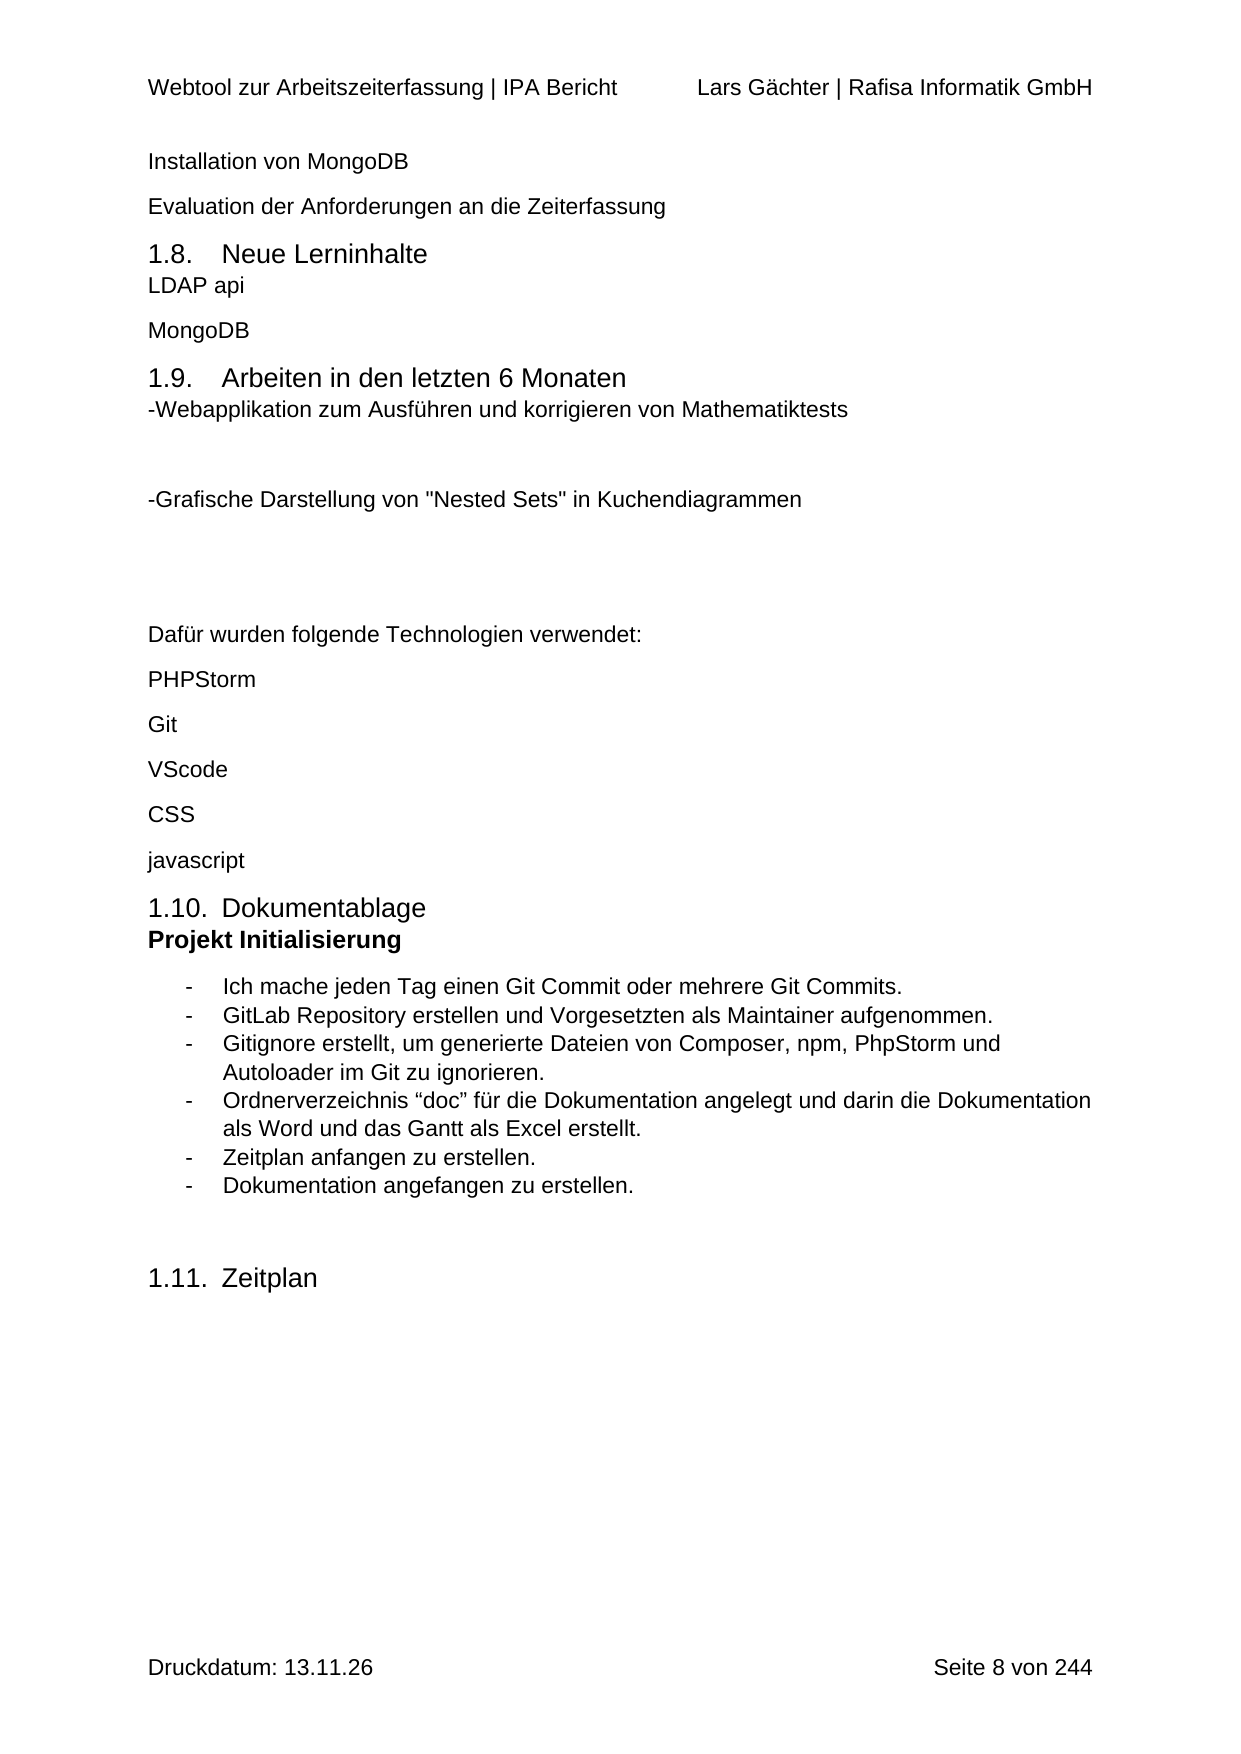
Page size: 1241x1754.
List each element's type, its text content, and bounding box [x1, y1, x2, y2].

list Gitignore erstellt, um generierte Dateien von Composer, npm, PhpStorm und Autoloader im Git zu ignorieren. [185, 1030, 1093, 1085]
text CSS [148, 801, 1093, 828]
text MongoDB [148, 317, 1093, 343]
text Installation von MongoDB [148, 148, 1093, 174]
text Git [148, 711, 1093, 738]
text -Grafische Darstellung von "Nested Sets" in Kuchendiagrammen [148, 486, 1093, 512]
list Dokumentation angefangen zu erstellen. [185, 1172, 1093, 1198]
text VScode [148, 756, 1093, 783]
text Projekt Initialisierung [148, 925, 1093, 954]
text Evaluation der Anforderungen an die Zeiterfassung [148, 193, 1093, 219]
text -Webapplikation zum Ausführen und korrigieren von Mathematiktests [148, 396, 1093, 422]
text LDAP api [148, 272, 1093, 298]
text javascript [148, 847, 1093, 873]
list GitLab Repository erstellen und Vorgesetzten als Maintainer aufgenommen. [185, 1002, 1093, 1028]
list Zeitplan anfangen zu erstellen. [185, 1144, 1093, 1170]
subtitle Zeitplan [148, 1262, 1093, 1294]
text PHPStorm [148, 666, 1093, 692]
text Dafür wurden folgende Technologien verwendet: [148, 621, 1093, 647]
subtitle Dokumentablage [148, 892, 1093, 923]
list Ich mache jeden Tag einen Git Commit oder mehrere Git Commits. [185, 973, 1093, 999]
subtitle Arbeiten in den letzten 6 Monaten [148, 362, 1093, 393]
subtitle Neue Lerninhalte [148, 238, 1093, 269]
list Ordnerverzeichnis “doc” für die Dokumentation angelegt und darin die Dokumentation als Word und das Gantt als Excel erstellt. [185, 1087, 1093, 1142]
